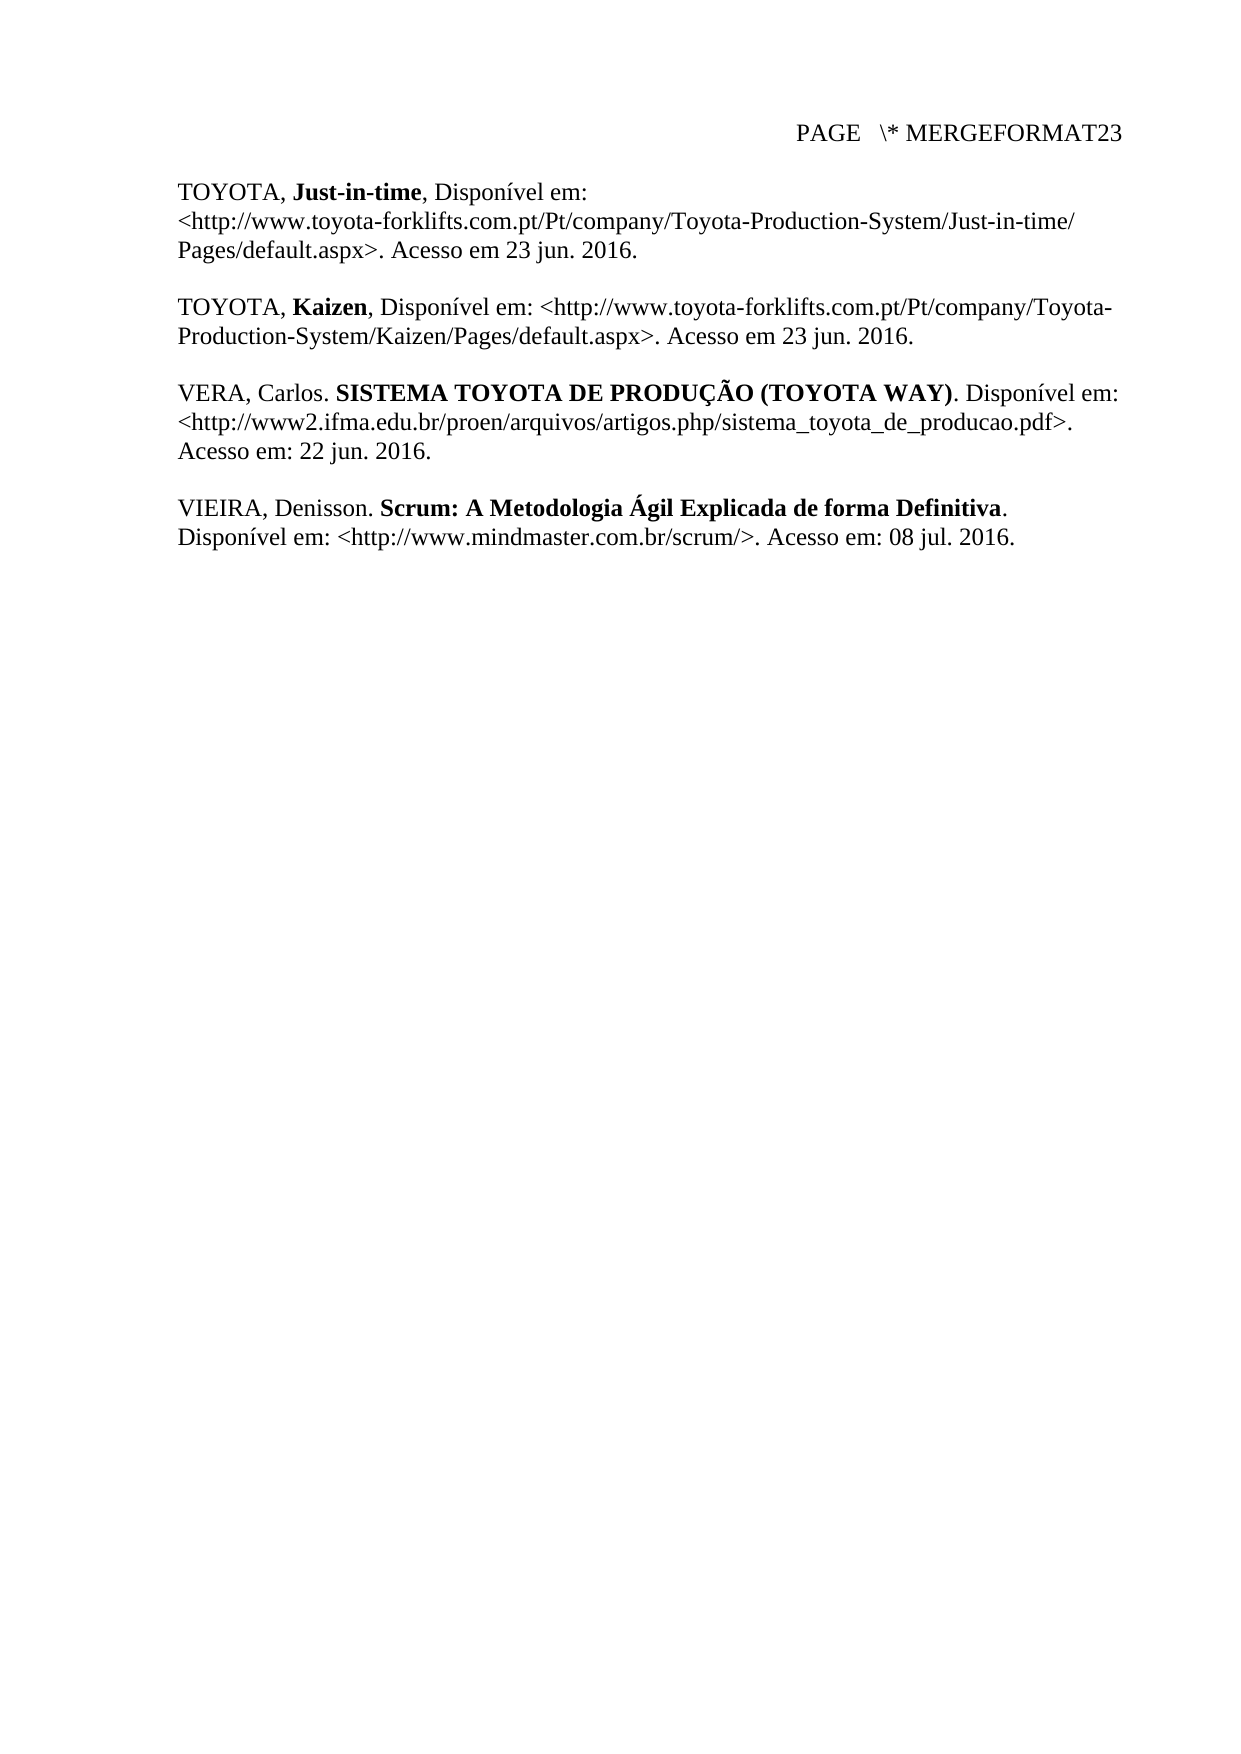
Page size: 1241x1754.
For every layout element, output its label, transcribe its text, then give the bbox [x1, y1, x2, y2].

text TOYOTA, Kaizen, Disponível em: <http://www.toyota-forklifts.com.pt/Pt/company/Toyota-Production-System/Kaizen/Pages/default.aspx>. Acesso em 23 jun. 2016. [177, 292, 1122, 350]
text VIEIRA, Denisson. Scrum: A Metodologia Ágil Explicada de forma Definitiva. Disponível em: <http://www.mindmaster.com.br/scrum/>. Acesso em: 08 jul. 2016. [177, 493, 1122, 551]
text VERA, Carlos. SISTEMA TOYOTA DE PRODUÇÃO (TOYOTA WAY). Disponível em: <http://www2.ifma.edu.br/proen/arquivos/artigos.php/sistema_toyota_de_producao.pdf>. Acesso em: 22 jun. 2016. [177, 378, 1122, 465]
text TOYOTA, Just-in-time, Disponível em: <http://www.toyota-forklifts.com.pt/Pt/company/Toyota-Production-System/Just-in-time/Pages/default.aspx>. Acesso em 23 jun. 2016. [177, 177, 1122, 263]
